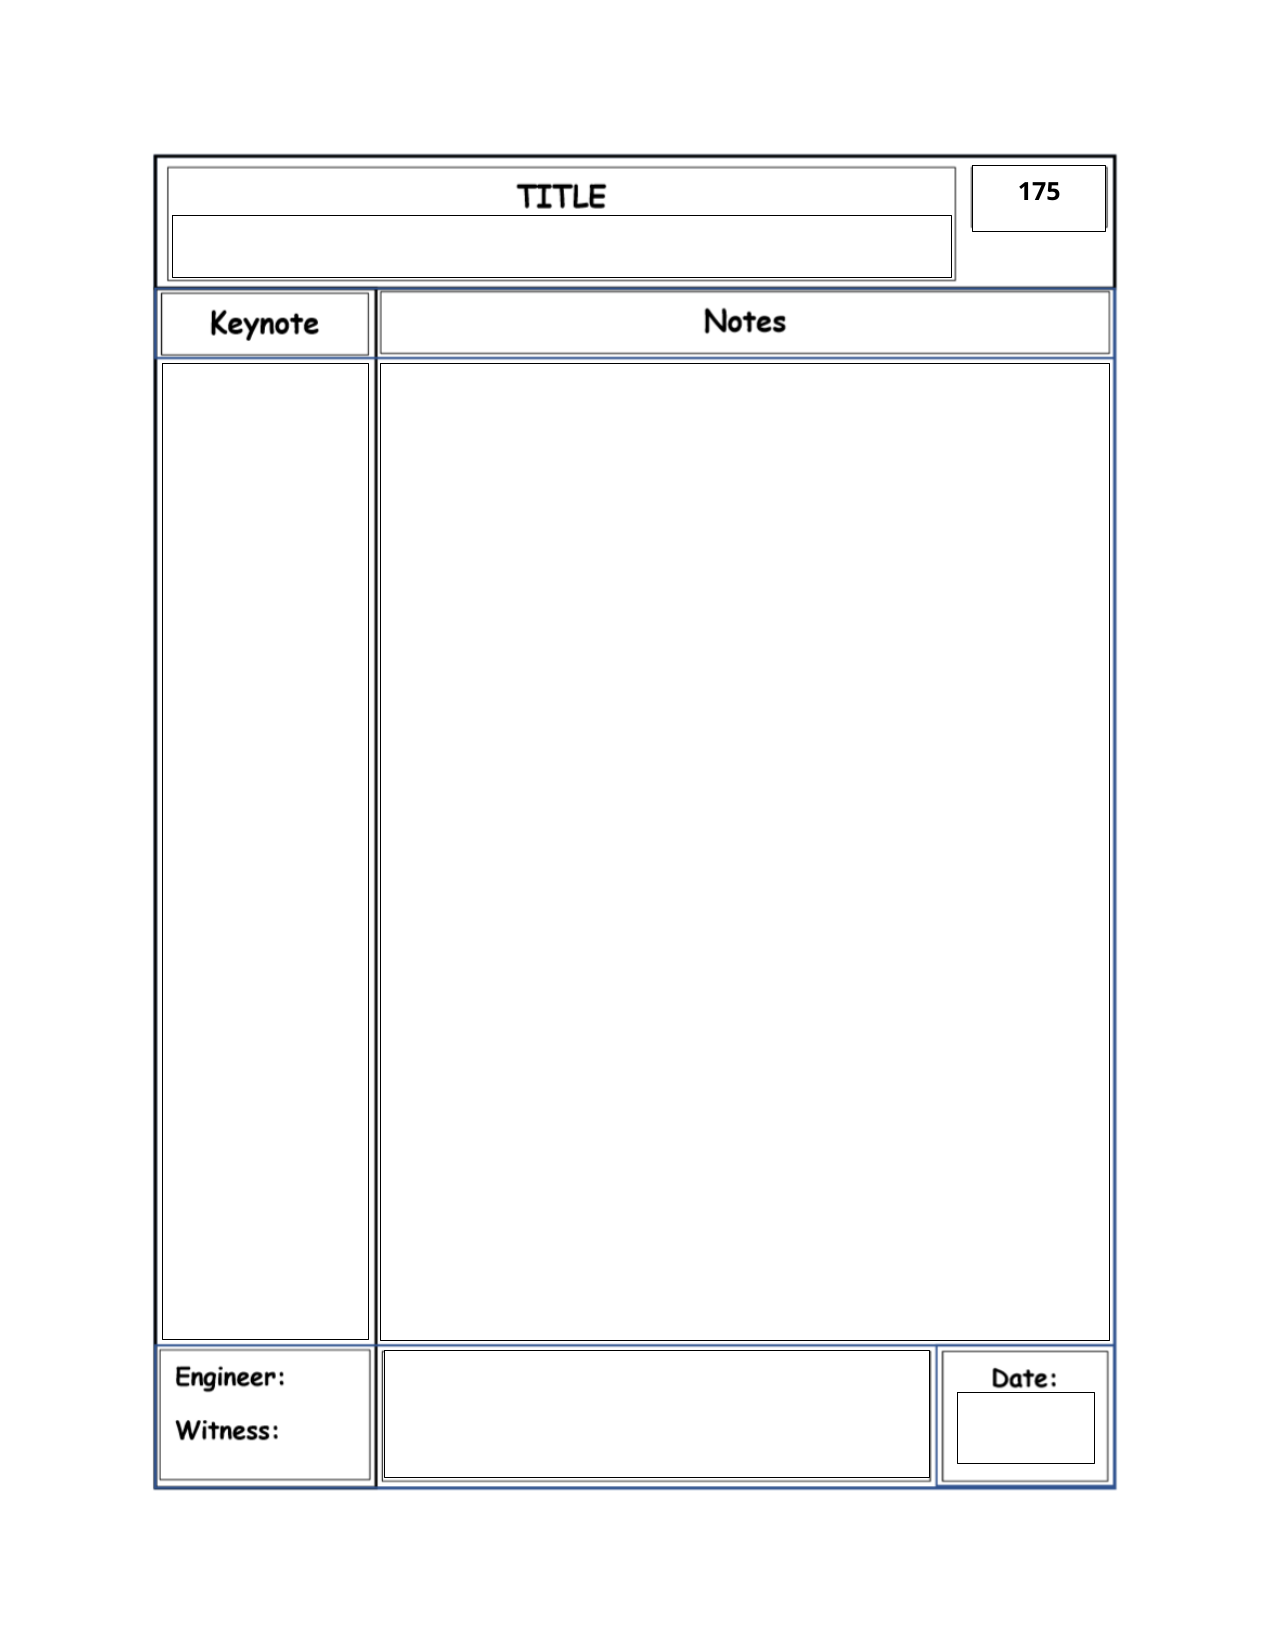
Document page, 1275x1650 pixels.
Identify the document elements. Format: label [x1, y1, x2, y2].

picture [150, 150, 1133, 1501]
